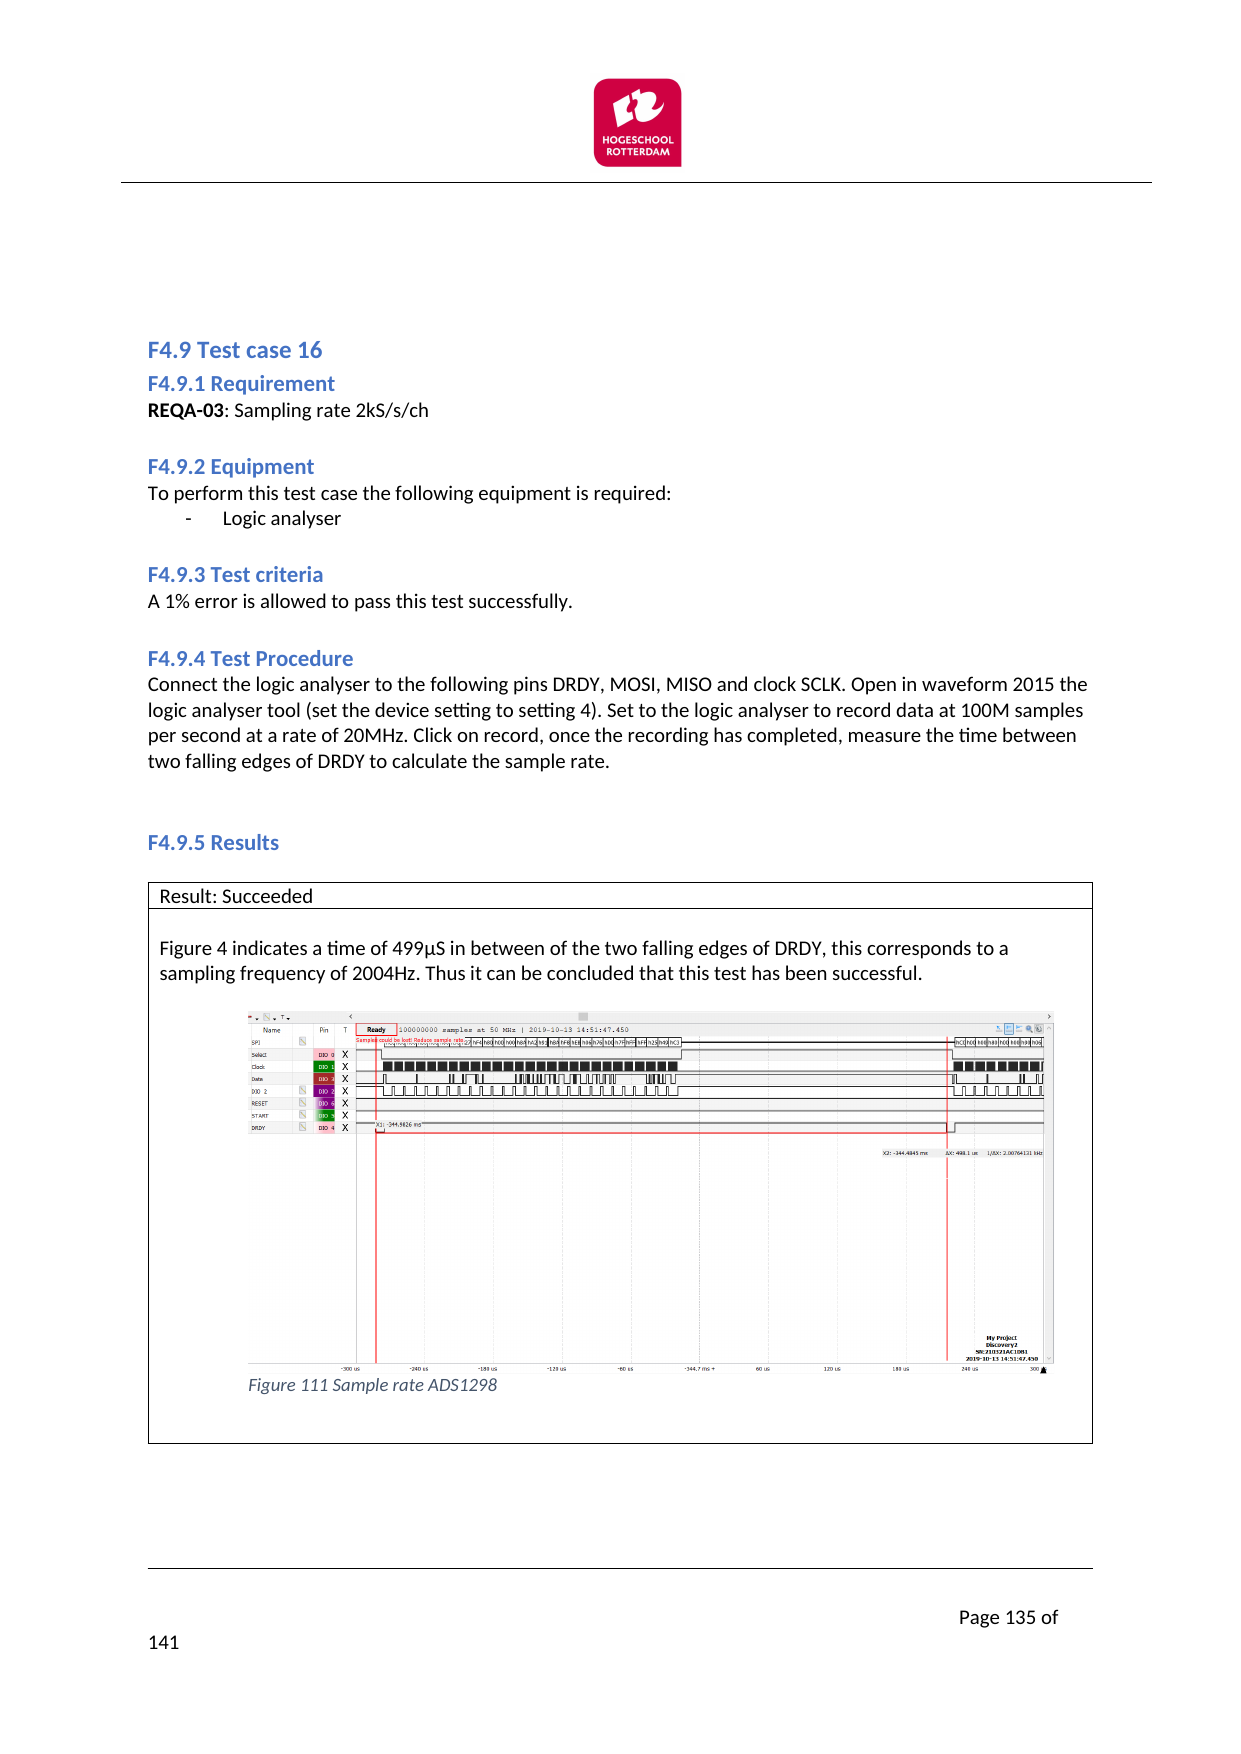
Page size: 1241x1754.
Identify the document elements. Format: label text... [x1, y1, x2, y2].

picture [590, 73, 685, 173]
subtitle F4.9.2 Equipment [148, 452, 1093, 480]
subtitle F4.9 Test case 16 [148, 334, 1093, 365]
table_header Result: Succeeded [149, 883, 1092, 908]
text To perform this test case the following equipment is required: [148, 480, 1093, 506]
text REQA-03: Sampling rate 2kS/s/ch [148, 397, 1093, 423]
subtitle F4.9.5 Results [148, 828, 1093, 856]
picture [248, 1011, 1055, 1374]
text A 1% error is allowed to pass this test successfully. [148, 589, 1093, 614]
text Connect the logic analyser to the following pins DRDY, MOSI, MISO and clock SCLK. Open in waveform 2015 the logic analyser tool (set the device setting to setting 4). Set to the logic analyser to record data at 100M samples per second at a rate of 20MHz. Click on record, once the recording has completed, measure the time between two falling edges of DRDY to calculate the sample rate. [148, 672, 1093, 773]
table_cell Figure 4 indicates a time of 499µS in between of the two falling edges of DRDY, this corresponds to a sampling frequency of 2004Hz. Thus it can be concluded that this test has been successful. Figure 110 Sample rate ADS1298 [149, 909, 1092, 1442]
subtitle F4.9.1 Requirement [148, 369, 1093, 397]
subtitle F4.9.4 Test Procedure [148, 644, 1093, 672]
subtitle F4.9.3 Test criteria [148, 561, 1093, 589]
list Logic analyser [185, 506, 1093, 531]
